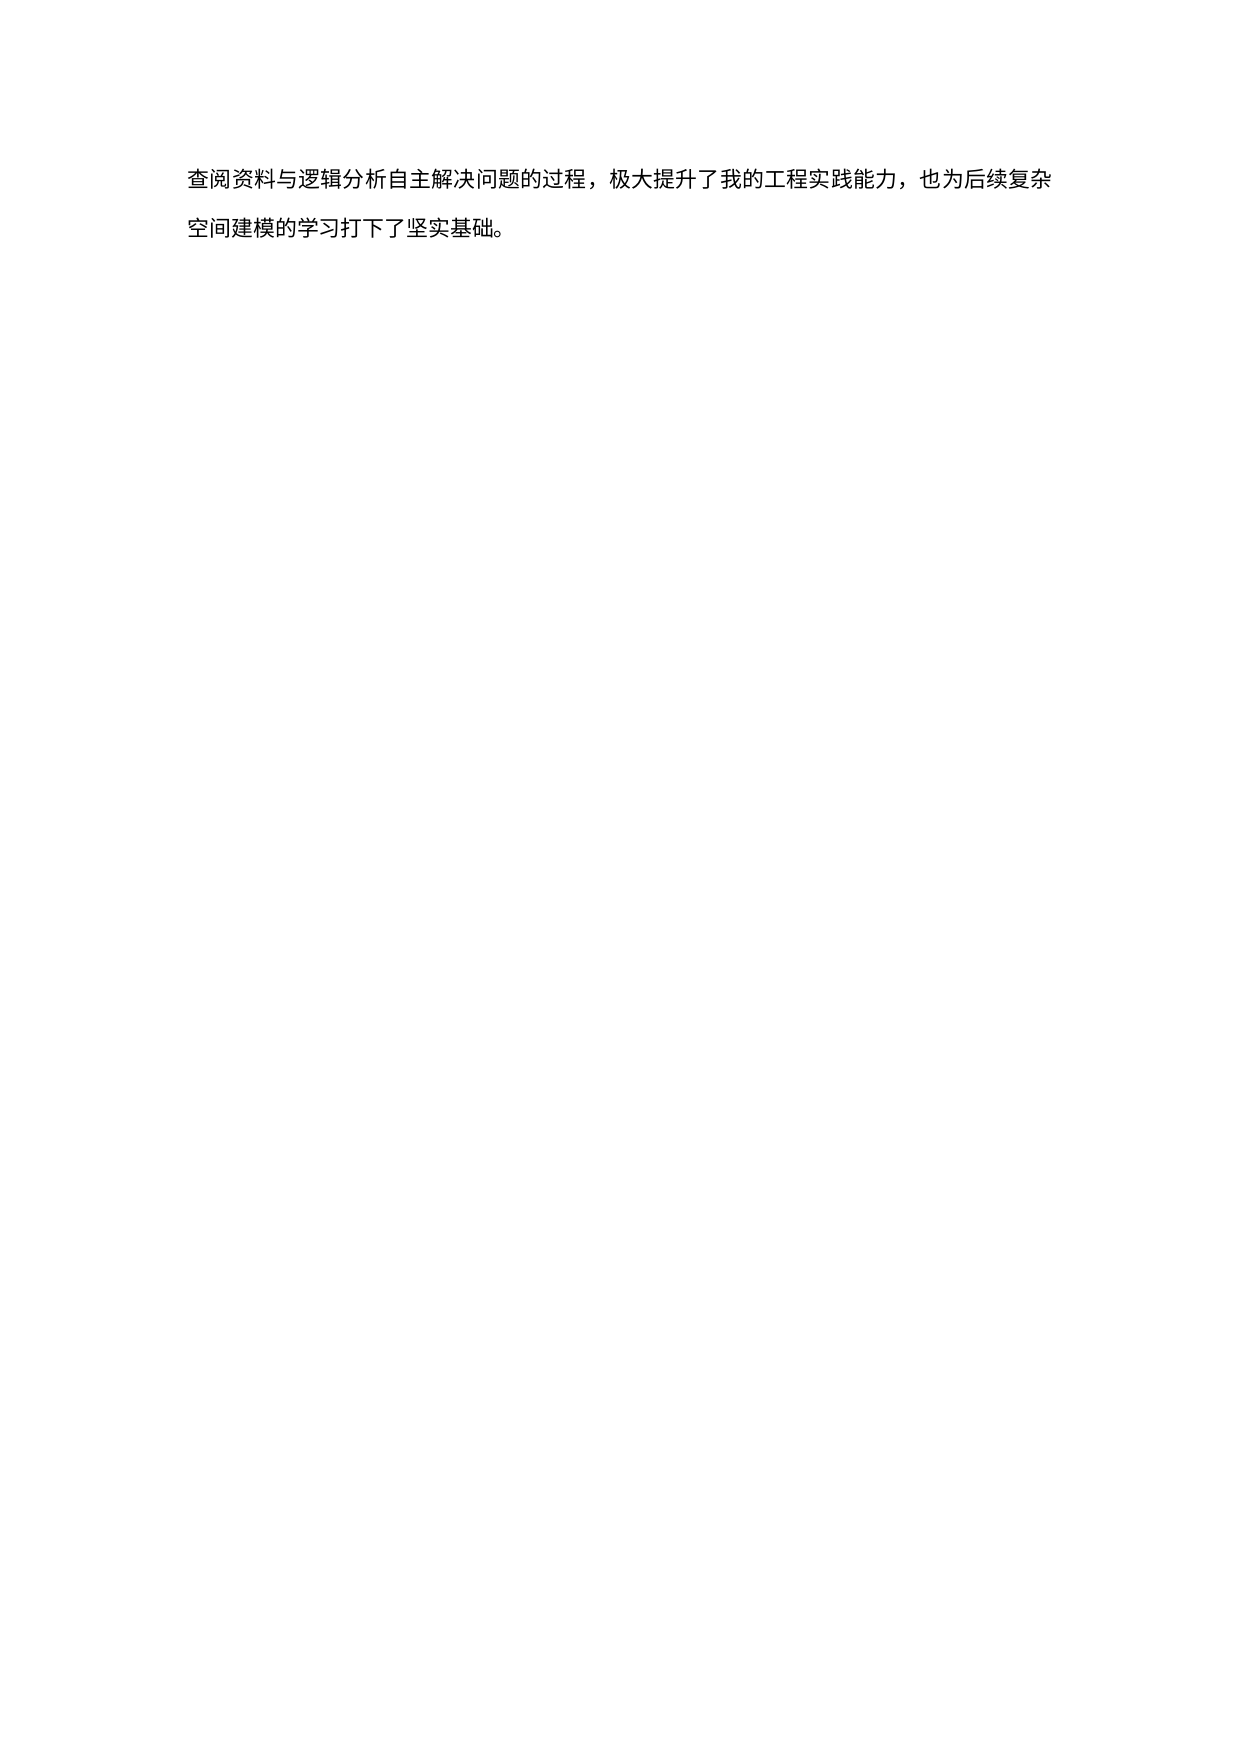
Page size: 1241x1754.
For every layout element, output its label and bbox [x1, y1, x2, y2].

list [187, 162, 1053, 243]
